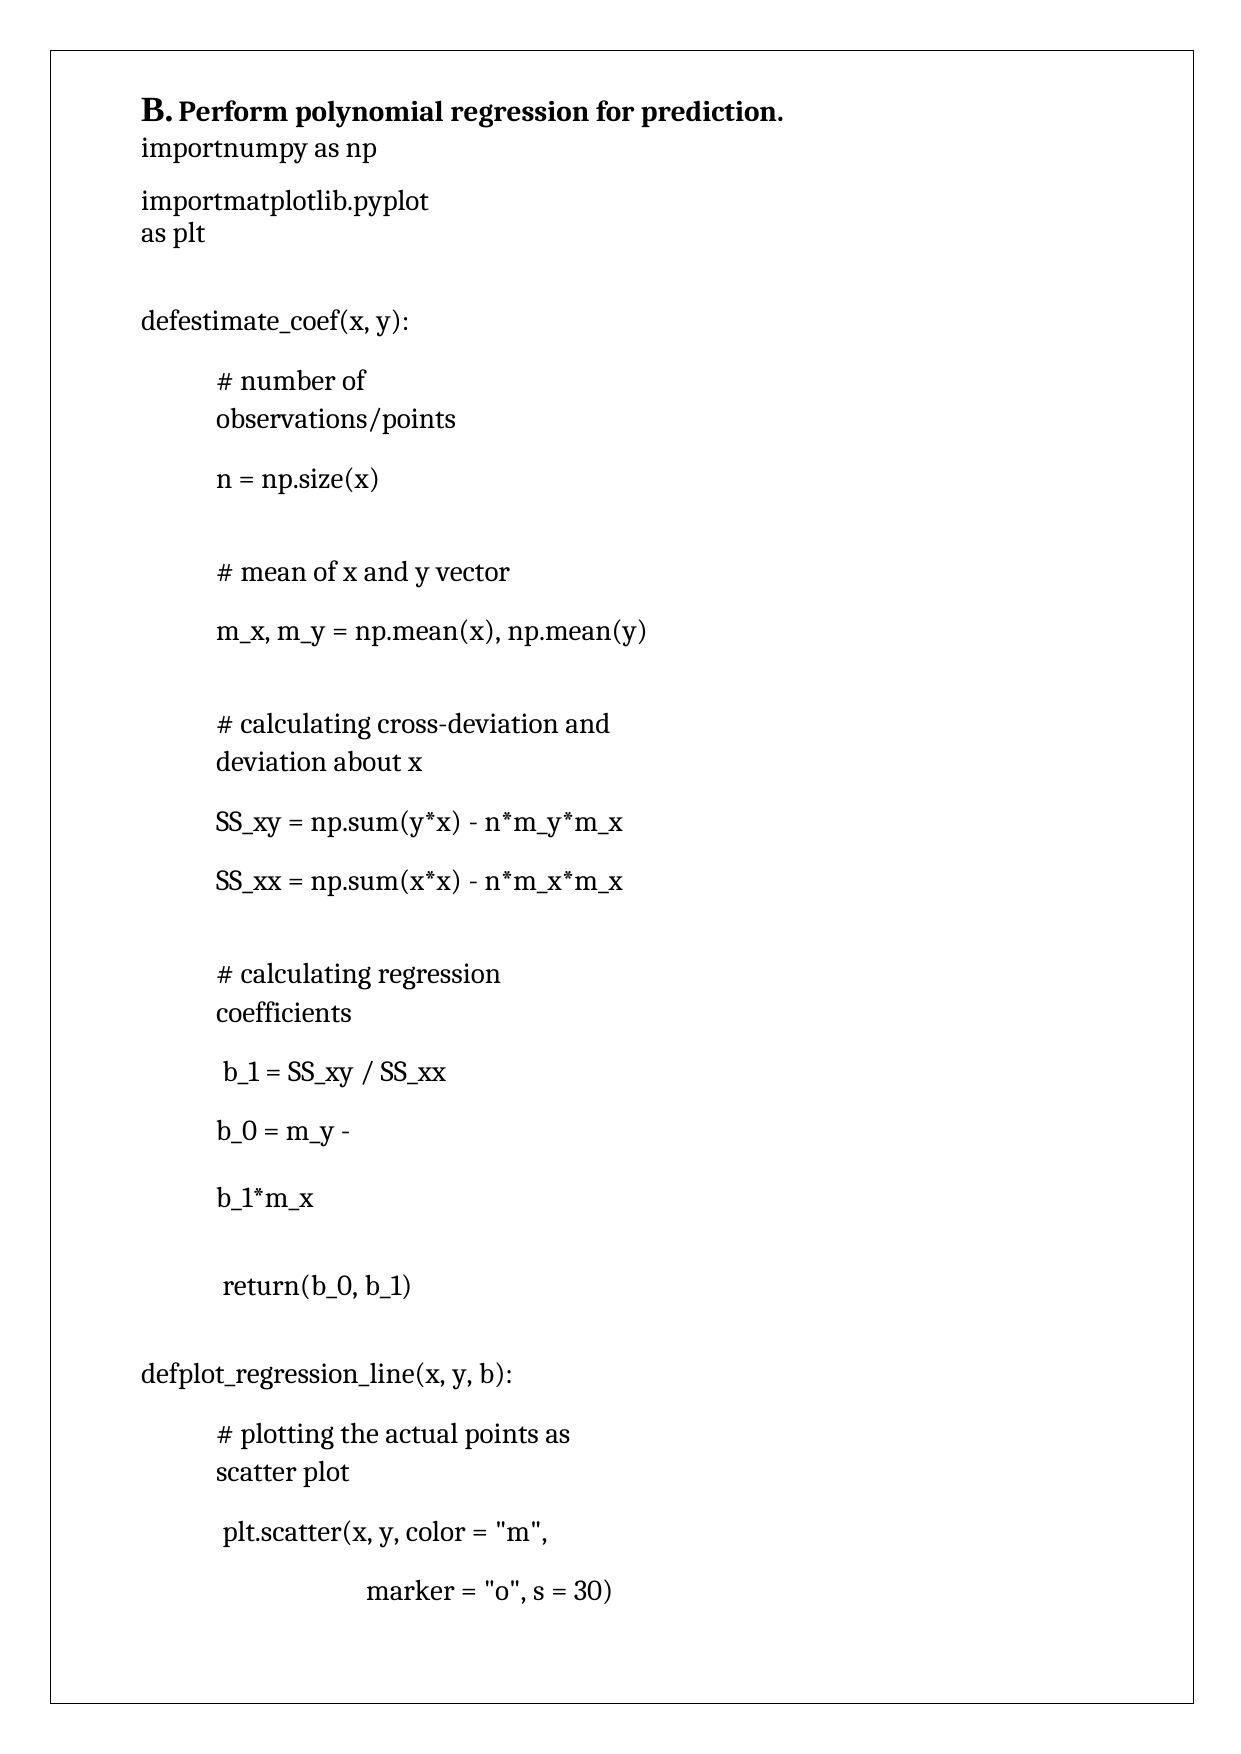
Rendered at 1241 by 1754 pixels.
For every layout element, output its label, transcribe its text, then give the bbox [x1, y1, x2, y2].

text SS_xy = np.sum(y*x) - n*m_y*m_x [216, 805, 727, 838]
text marker = "o", s = 30) [366, 1574, 1193, 1608]
text return(b_0, b_1) [216, 1269, 441, 1303]
text # calculating regression coefficients [216, 957, 577, 1029]
subtitle Perform polynomial regression for prediction. [141, 87, 1193, 131]
text plt.scatter(x, y, color = "m", [216, 1515, 628, 1548]
text # plotting the actual points as scatter plot [216, 1417, 628, 1489]
text importnumpy as np [141, 131, 441, 163]
text # calculating cross-deviation and deviation about x [216, 707, 727, 779]
text b_1 = SS_xy / SS_xx [216, 1055, 577, 1089]
text n = np.size(x) [216, 462, 541, 495]
text SS_xx = np.sum(x*x) - n*m_x*m_x [216, 864, 1193, 898]
text defestimate_coef(x, y): [141, 304, 1193, 338]
text defplot_regression_line(x, y, b): [141, 1357, 1193, 1391]
text # number of observations/points [216, 364, 541, 436]
text m_x, m_y = np.mean(x), np.mean(y) [216, 614, 1193, 648]
text b_0 = m_y - b_1*m_x [216, 1114, 441, 1215]
text importmatplotlib.pyplot as plt [141, 184, 441, 250]
text # mean of x and y vector [216, 555, 1193, 588]
